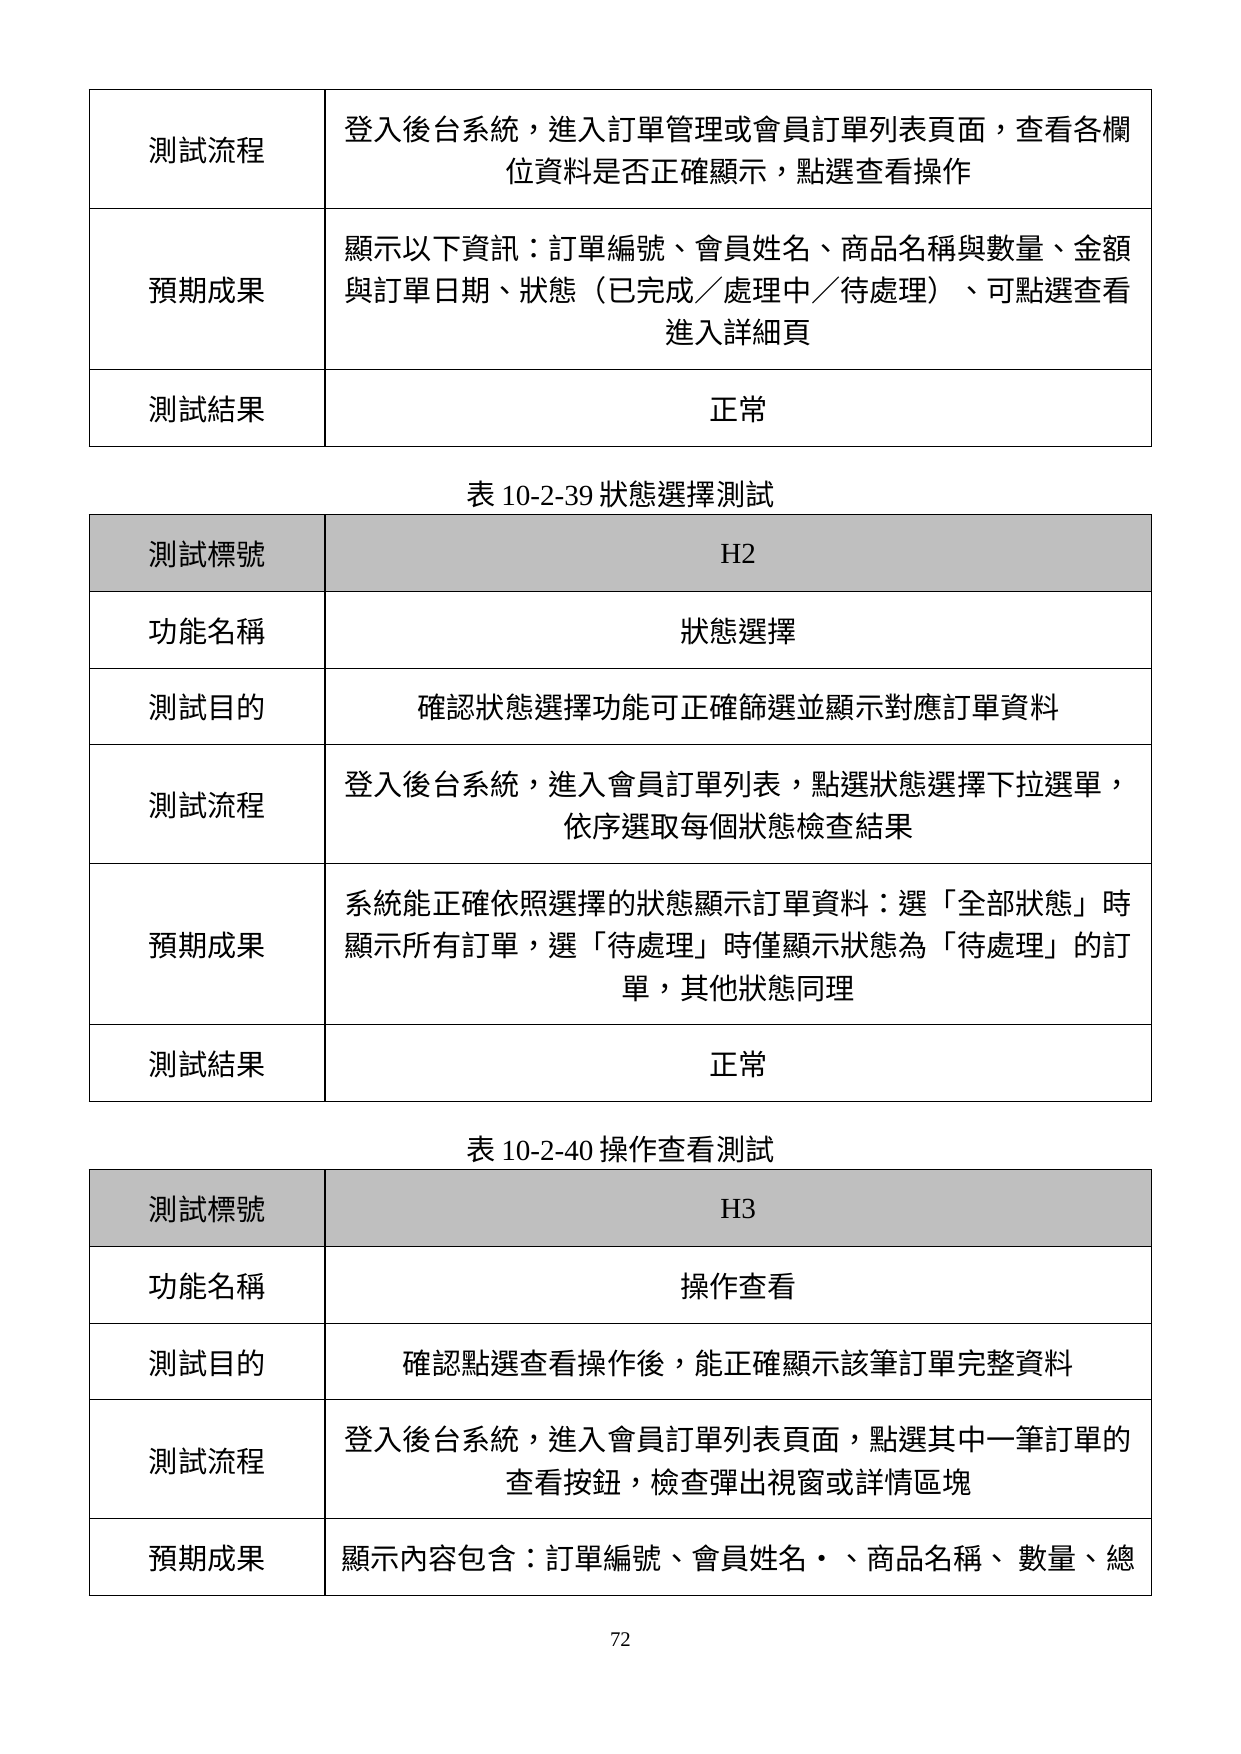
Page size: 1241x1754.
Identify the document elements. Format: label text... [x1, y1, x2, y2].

table_cell 測試結果 [90, 370, 324, 446]
table_cell 測試流程 [90, 1400, 324, 1518]
table_cell 測試流程 [90, 90, 324, 208]
table_cell 預期成果 [90, 1519, 324, 1595]
table_cell 預期成果 [90, 864, 324, 1024]
text 表10-2-40操作查看測試 [89, 1127, 1152, 1169]
table_cell 狀態選擇 [326, 592, 1151, 667]
table_cell 正常 [326, 1025, 1151, 1101]
table_cell 系統能正確依照選擇的狀態顯示訂單資料：選「全部狀態」時顯示所有訂單，選「待處理」時僅顯示狀態為「待處理」的訂單，其他狀態同理 [326, 864, 1151, 1024]
table_cell 登入後台系統，進入會員訂單列表，點選狀態選擇下拉選單，依序選取每個狀態檢查結果 [326, 745, 1151, 863]
table_cell 測試目的 [90, 1324, 324, 1399]
table_cell 顯示以下資訊：訂單編號、會員姓名、商品名稱與數量、金額與訂單日期、狀態（已完成／處理中／待處理）、可點選查看進入詳細頁 [326, 209, 1151, 369]
table_cell 登入後台系統，進入訂單管理或會員訂單列表頁面，查看各欄位資料是否正確顯示，點選查看操作 [326, 90, 1151, 208]
table_cell 測試結果 [90, 1025, 324, 1101]
table_cell 登入後台系統，進入會員訂單列表頁面，點選其中一筆訂單的查看按鈕，檢查彈出視窗或詳情區塊 [326, 1400, 1151, 1518]
table_cell 操作查看 [326, 1247, 1151, 1323]
table_cell 測試流程 [90, 745, 324, 863]
table_header H3 [326, 1170, 1151, 1246]
table_cell 正常 [326, 370, 1151, 446]
table_cell 預期成果 [90, 209, 324, 369]
table_header 測試標號 [90, 515, 324, 591]
table_cell 功能名稱 [90, 1247, 324, 1323]
table_cell 測試目的 [90, 669, 324, 744]
table_cell 確認狀態選擇功能可正確篩選並顯示對應訂單資料 [326, 669, 1151, 744]
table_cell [326, 1519, 1151, 1595]
table_cell 確認點選查看操作後，能正確顯示該筆訂單完整資料 [326, 1324, 1151, 1399]
table_cell 功能名稱 [90, 592, 324, 667]
text 表10-2-39狀態選擇測試 [89, 472, 1152, 514]
table_header H2 [326, 515, 1151, 591]
table_header 測試標號 [90, 1170, 324, 1246]
